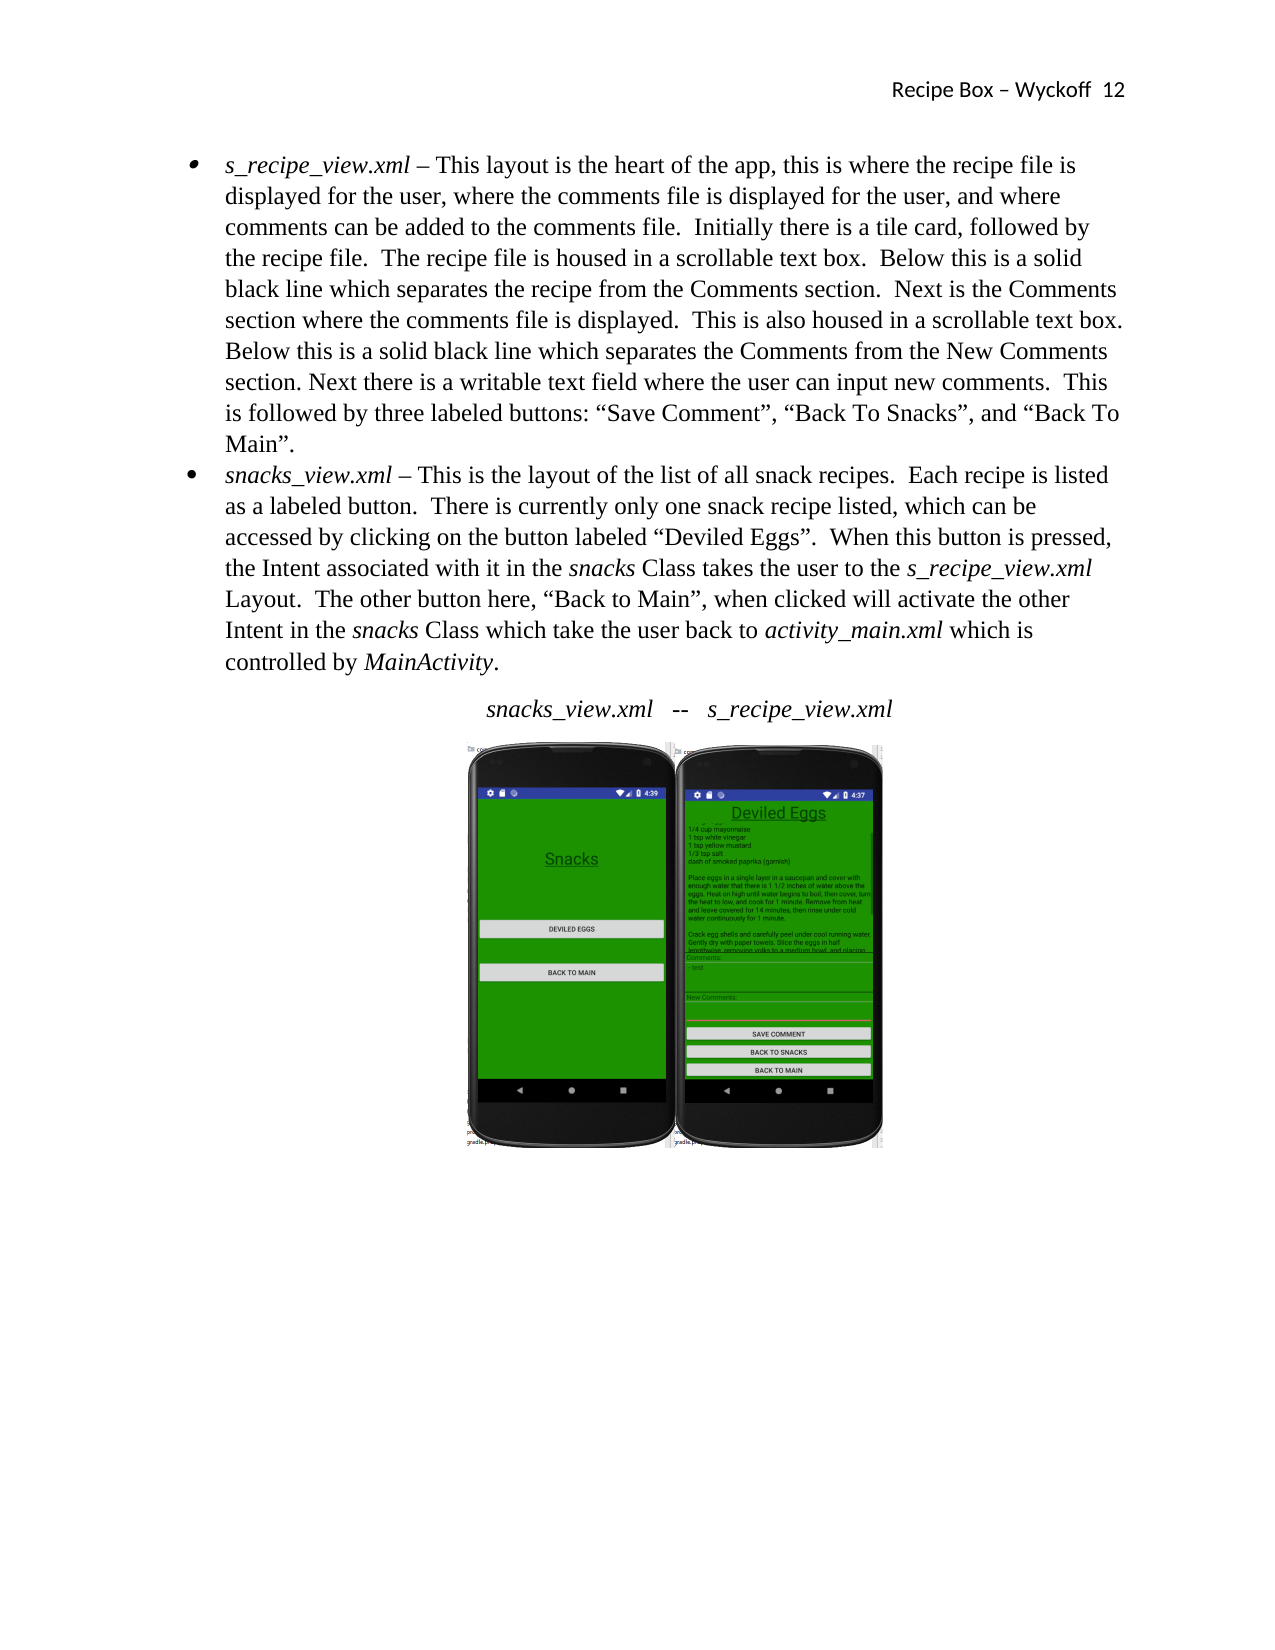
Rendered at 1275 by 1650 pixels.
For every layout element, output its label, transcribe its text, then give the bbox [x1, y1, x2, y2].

picture [467, 742, 883, 1148]
list s_recipe_view.xml – This layout is the heart of the app, this is where the recipe file is displayed for the user, where the comments file is displayed for the user, and where comments can be added to the comments file. Initially there is a tile card, followed by the recipe file. The recipe file is housed in a scrollable text box. Below this is a solid black line which separates the recipe from the Comments section. Next is the Comments section where the comments file is displayed. This is also housed in a scrollable text box. Below this is a solid black line which separates the Comments from the New Comments section. Next there is a writable text field where the user can input new comments. This is followed by three labeled buttons: “Save Comment”, “Back To Snacks”, and “Back To Main”. [187, 150, 1125, 458]
list snacks_view.xml – This is the layout of the list of all snack recipes. Each recipe is listed as a labeled button. There is currently only one snack recipe listed, which can be accessed by clicking on the button labeled “Deviled Eggs”. When this button is pressed, the Intent associated with it in the snacks Class takes the user to the s_recipe_view.xml Layout. The other button here, “Back to Main”, when clicked will activate the other Intent in the snacks Class which take the user back to activity_main.xml which is controlled by MainActivity. [187, 460, 1125, 675]
text snacks_view.xml -- s_recipe_view.xml [150, 694, 1125, 723]
